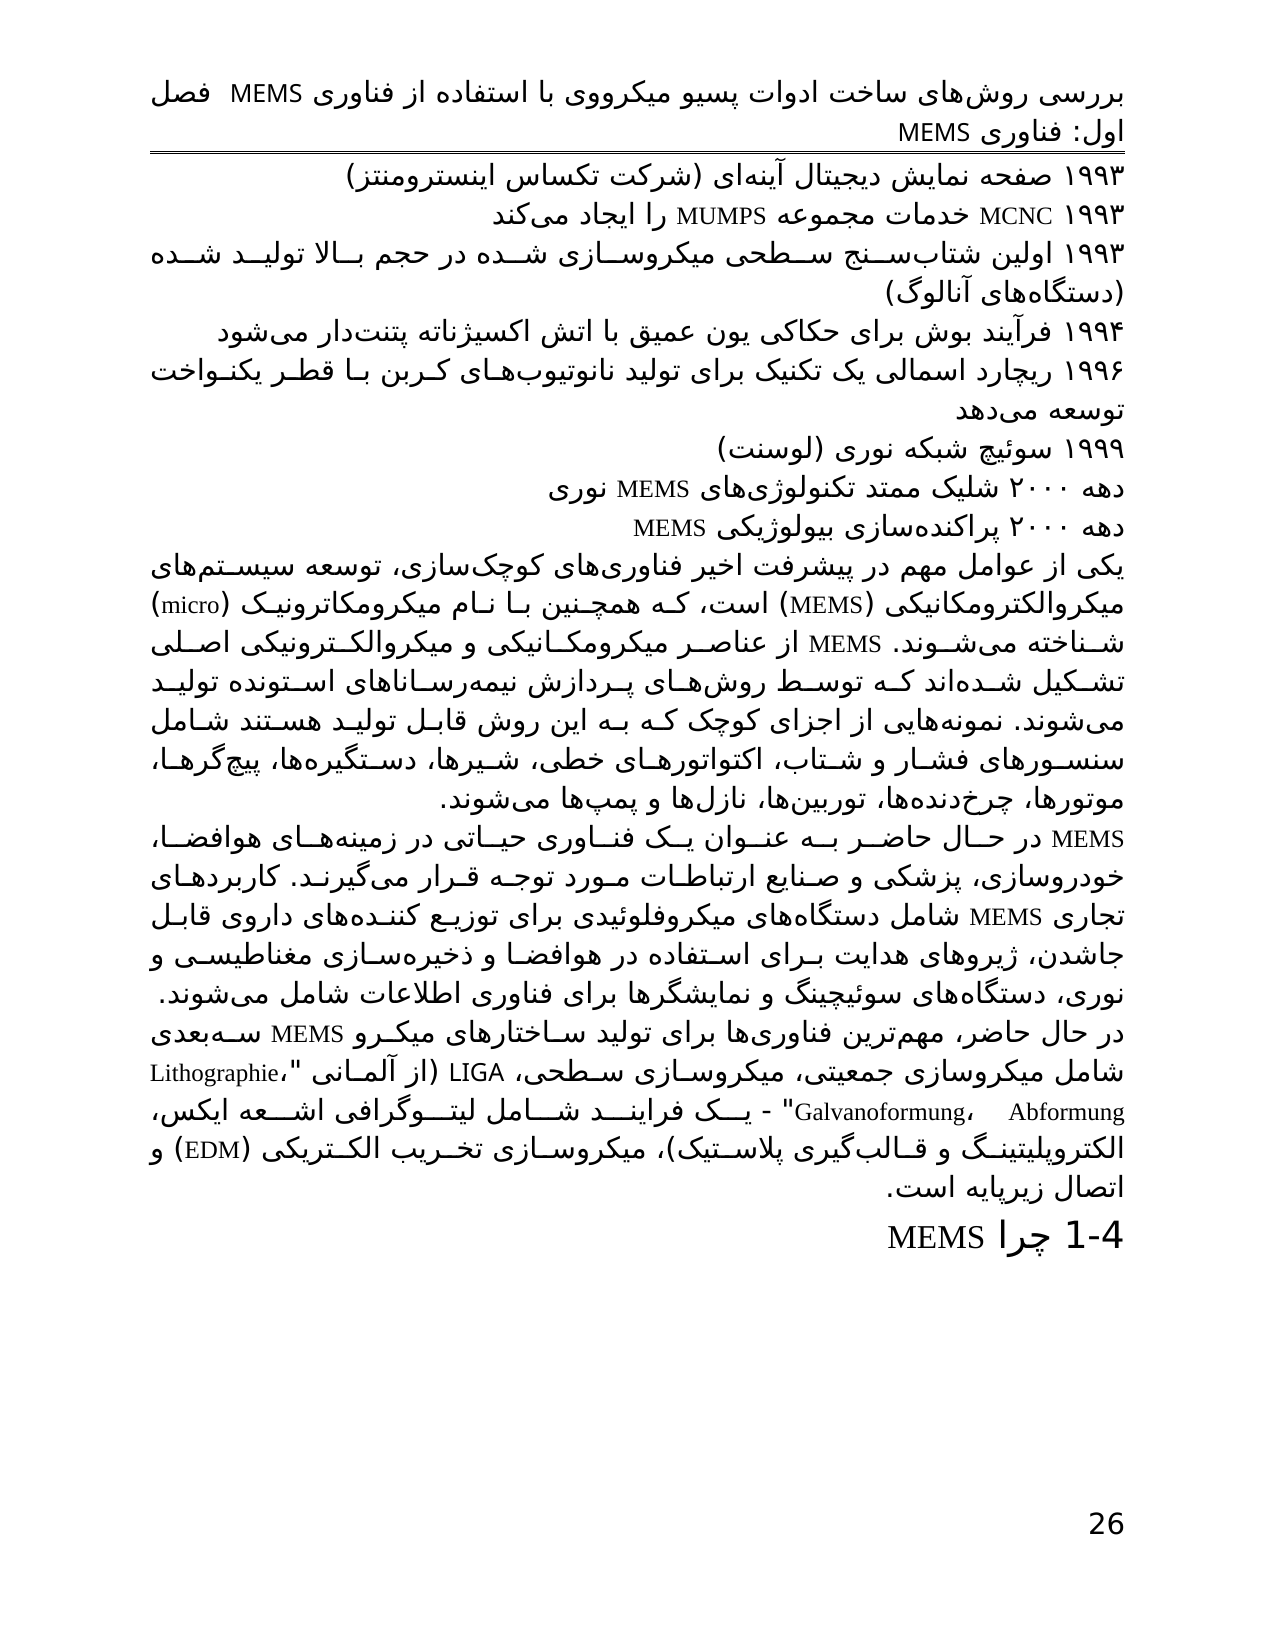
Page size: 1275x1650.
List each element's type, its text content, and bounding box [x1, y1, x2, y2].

text در حال حاضر، مهم‌ترین فناوری‌ها برای تولید ساختارهای میکرو MEMS سه‌بعدی شامل میکروسازی جمعیتی، میکروسازی سطحی، LIGA (از آلمانی "Lithographie، Galvanoformung، Abformung" - یک فرایند شامل لیتوگرافی اشعه ایکس، الکتروپلیتینگ و قالب‌گیری پلاستیک)، میکروسازی تخریب الکتریکی (EDM) و اتصال زیرپایه است. [150, 1015, 1125, 1205]
text ۱۹۹۹ سوئیچ شبکه نوری (لوسنت) [150, 431, 1125, 465]
text ۱۹۹۳ صفحه نمایش دیجیتال آینه‌ای (شرکت تکساس اینسترومنتز) [150, 158, 1125, 192]
text دهه ۲۰۰۰ پراکنده‌سازی بیولوژیکی MEMS [150, 509, 1125, 543]
subtitle 1-4 چرا MEMS [150, 1214, 1125, 1258]
text MEMS در حال حاضر به عنوان یک فناوری حیاتی در زمینه‌های هوافضا، خودروسازی، پزشکی و صنایع ارتباطات مورد توجه قرار می‌گیرند. کاربردهای تجاری MEMS شامل دستگاه‌های میکروفلوئیدی برای توزیع کننده‌های داروی قابل جاشدن، ژیروهای هدایت برای استفاده در هوافضا و ذخیره‌سازی مغناطیسی و نوری، دستگاه‌های سوئیچینگ و نمایشگرها برای فناوری اطلاعات شامل می‌شوند. [150, 821, 1125, 1010]
text یکی از عوامل مهم در پیشرفت اخیر فناوری‌های کوچک‌سازی، توسعه سیستم‌های میکروالکترومکانیکی (MEMS) است، که همچنین با نام میکرومکاترونیک (micro) شناخته می‌شوند. MEMS از عناصر میکرومکانیکی و میکروالکترونیکی اصلی تشکیل شده‌اند که توسط روش‌های پردازش نیمه‌رساناهای استونده تولید می‌شوند. نمونه‌هایی از اجزای کوچک که به این روش قابل تولید هستند شامل سنسورهای فشار و شتاب، اکتواتورهای خطی، شیرها، دستگیره‌ها، پیچ‌گرها، موتورها، چرخ‌دنده‌ها، توربین‌ها، نازل‌ها و پمپ‌ها می‌شوند. [150, 548, 1125, 816]
text دهه ۲۰۰۰ شلیک ممتد تکنولوژی‌های MEMS نوری [150, 470, 1125, 504]
text ۱۹۹۶ ریچارد اسمالی یک تکنیک برای تولید نانوتیوب‌های کربن با قطر یکنواخت توسعه می‌دهد [150, 353, 1125, 426]
text ۱۹۹۴ فرآیند بوش برای حکاکی یون عمیق با اتش اکسیژناته پتنت‌دار می‌شود [150, 314, 1125, 348]
text ۱۹۹۳ اولین شتاب‌سنج سطحی میکروسازی شده در حجم بالا تولید شده (دستگاه‌های آنالوگ) [150, 236, 1125, 309]
text ۱۹۹۳ MCNC خدمات مجموعه MUMPS را ایجاد می‌کند [150, 197, 1125, 231]
